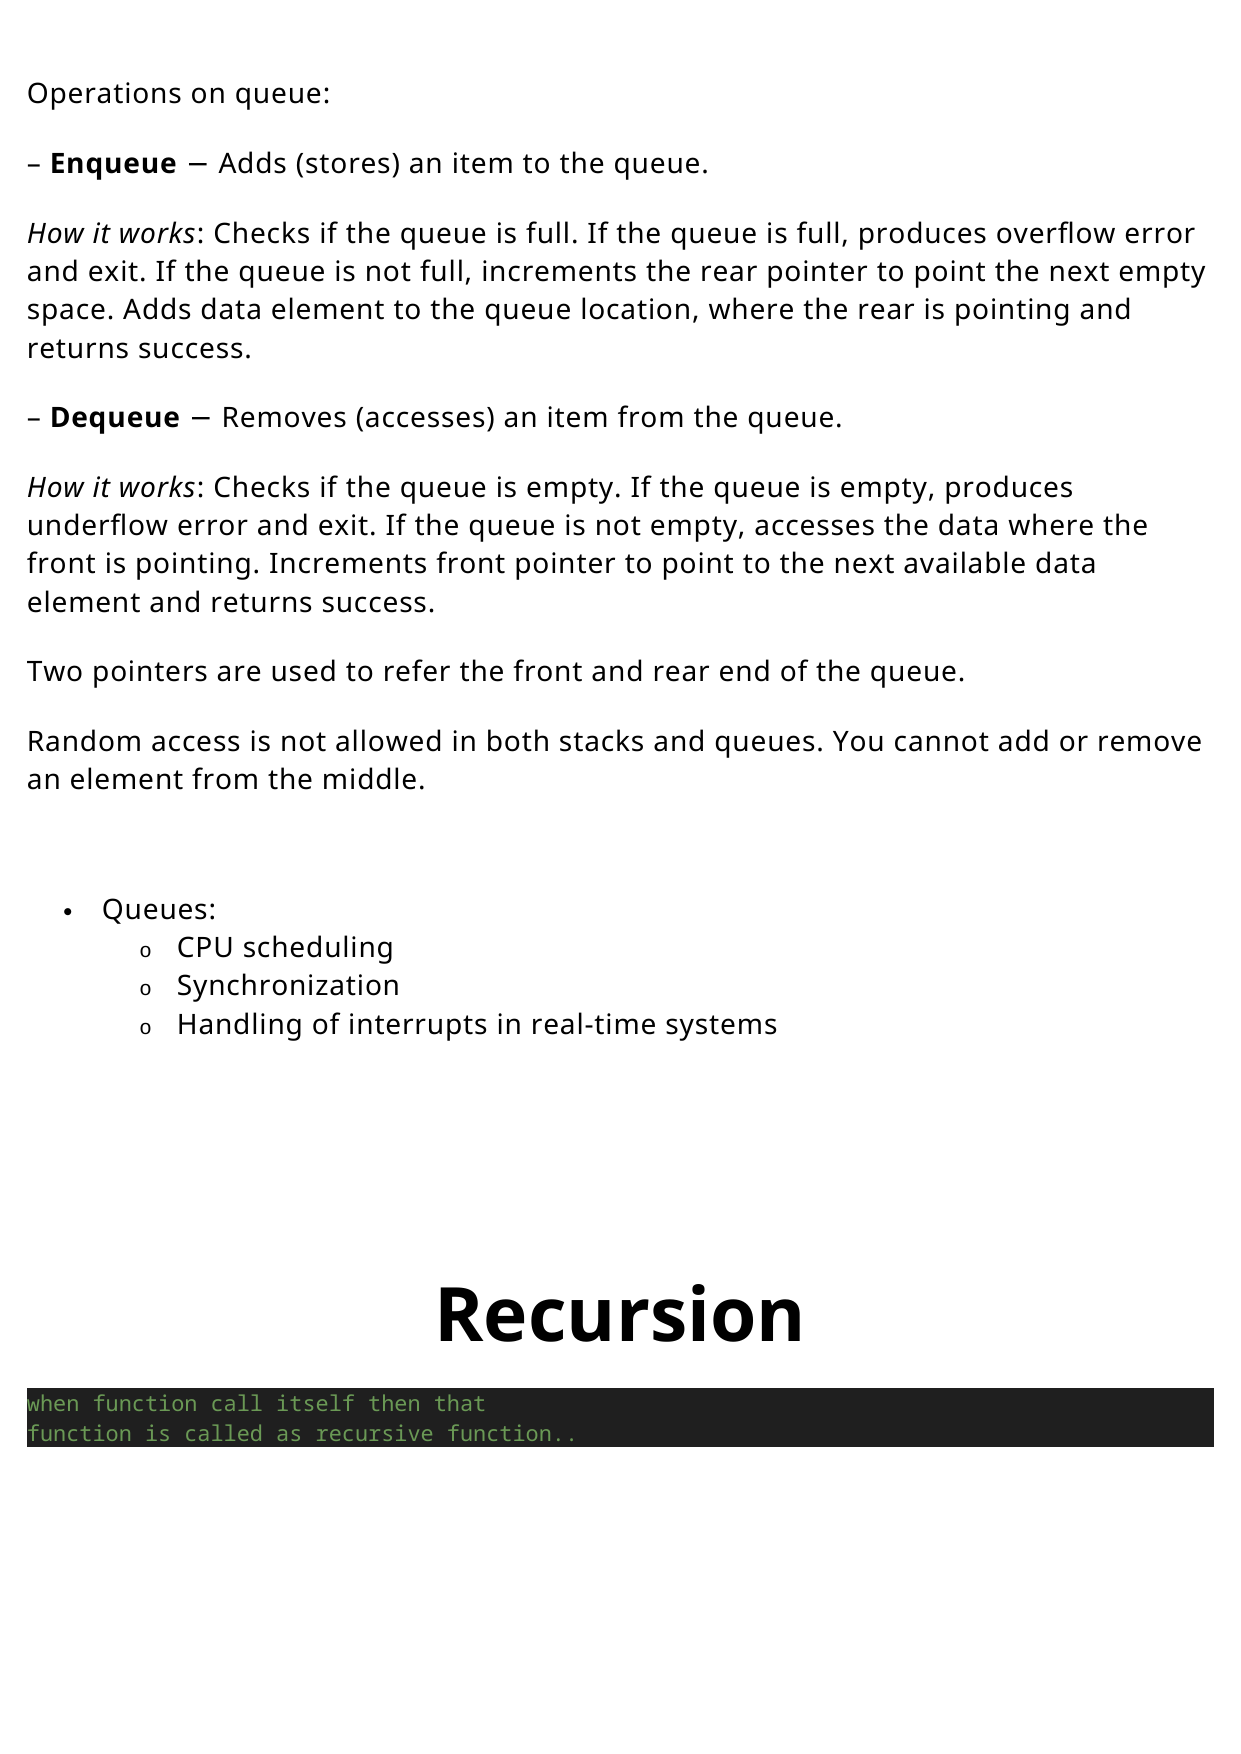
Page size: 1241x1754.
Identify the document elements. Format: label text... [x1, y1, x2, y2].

list Synchronization [139, 966, 1214, 1004]
text – Enqueue − Adds (stores) an item to the queue. [27, 143, 1214, 182]
text Recursion [27, 1261, 1214, 1363]
text How it works: Checks if the queue is empty. If the queue is empty, produces underflow error and exit. If the queue is not empty, accesses the data where the front is pointing. Increments front pointer to point to the next available data element and returns success. [27, 467, 1214, 621]
list Queues: [64, 889, 1214, 927]
text – Dequeue − Removes (accesses) an item from the queue. [27, 398, 1214, 436]
list Handling of interrupts in real-time systems [139, 1004, 1214, 1042]
text How it works: Checks if the queue is full. If the queue is full, produces overflow error and exit. If the queue is not full, increments the rear pointer to point the next empty space. Adds data element to the queue location, where the rear is pointing and returns success. [27, 213, 1214, 366]
text Two pointers are used to refer the front and rear end of the queue. [27, 652, 1214, 690]
list CPU scheduling [139, 927, 1214, 966]
text Operations on queue: [27, 74, 1214, 112]
text Random access is not allowed in both stacks and queues. You cannot add or remove an element from the middle. [27, 721, 1214, 798]
text function is called as recursive function.. [27, 1417, 1214, 1447]
text when function call itself then that [27, 1388, 1214, 1417]
